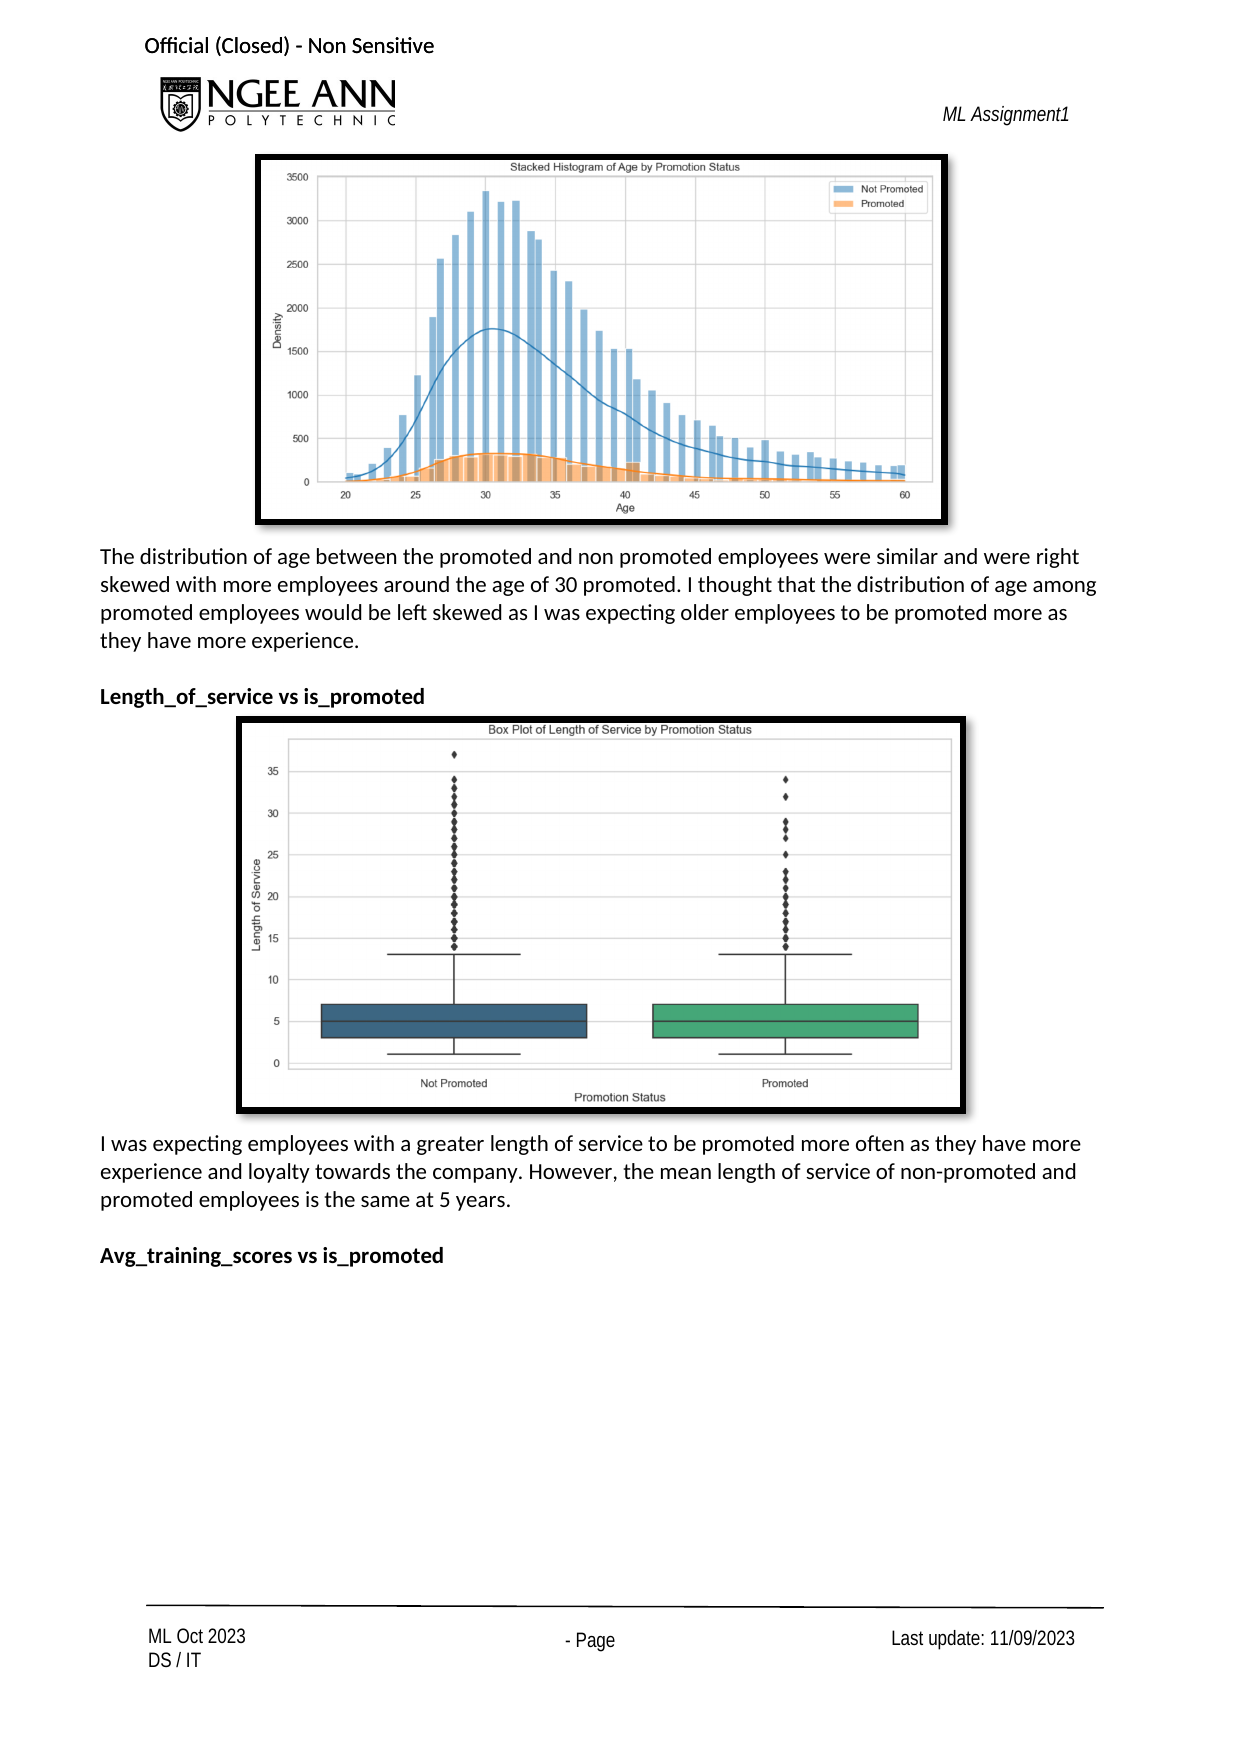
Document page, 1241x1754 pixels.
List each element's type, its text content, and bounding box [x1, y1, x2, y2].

text Avg_training_scores vs is_promoted [100, 1241, 1113, 1269]
text The distribution of age between the promoted and non promoted employees were similar and were right skewed with more employees around the age of 30 promoted. I thought that the distribution of age among promoted employees would be left skewed as I was expecting older employees to be promoted more as they have more experience. [100, 542, 1113, 654]
picture [160, 77, 395, 132]
text Length_of_service vs is_promoted [100, 682, 1113, 710]
picture [261, 160, 941, 519]
picture [242, 723, 960, 1107]
text I was expecting employees with a greater length of service to be promoted more often as they have more experience and loyalty towards the company. However, the mean length of service of non-promoted and promoted employees is the same at 5 years. [100, 1129, 1113, 1213]
